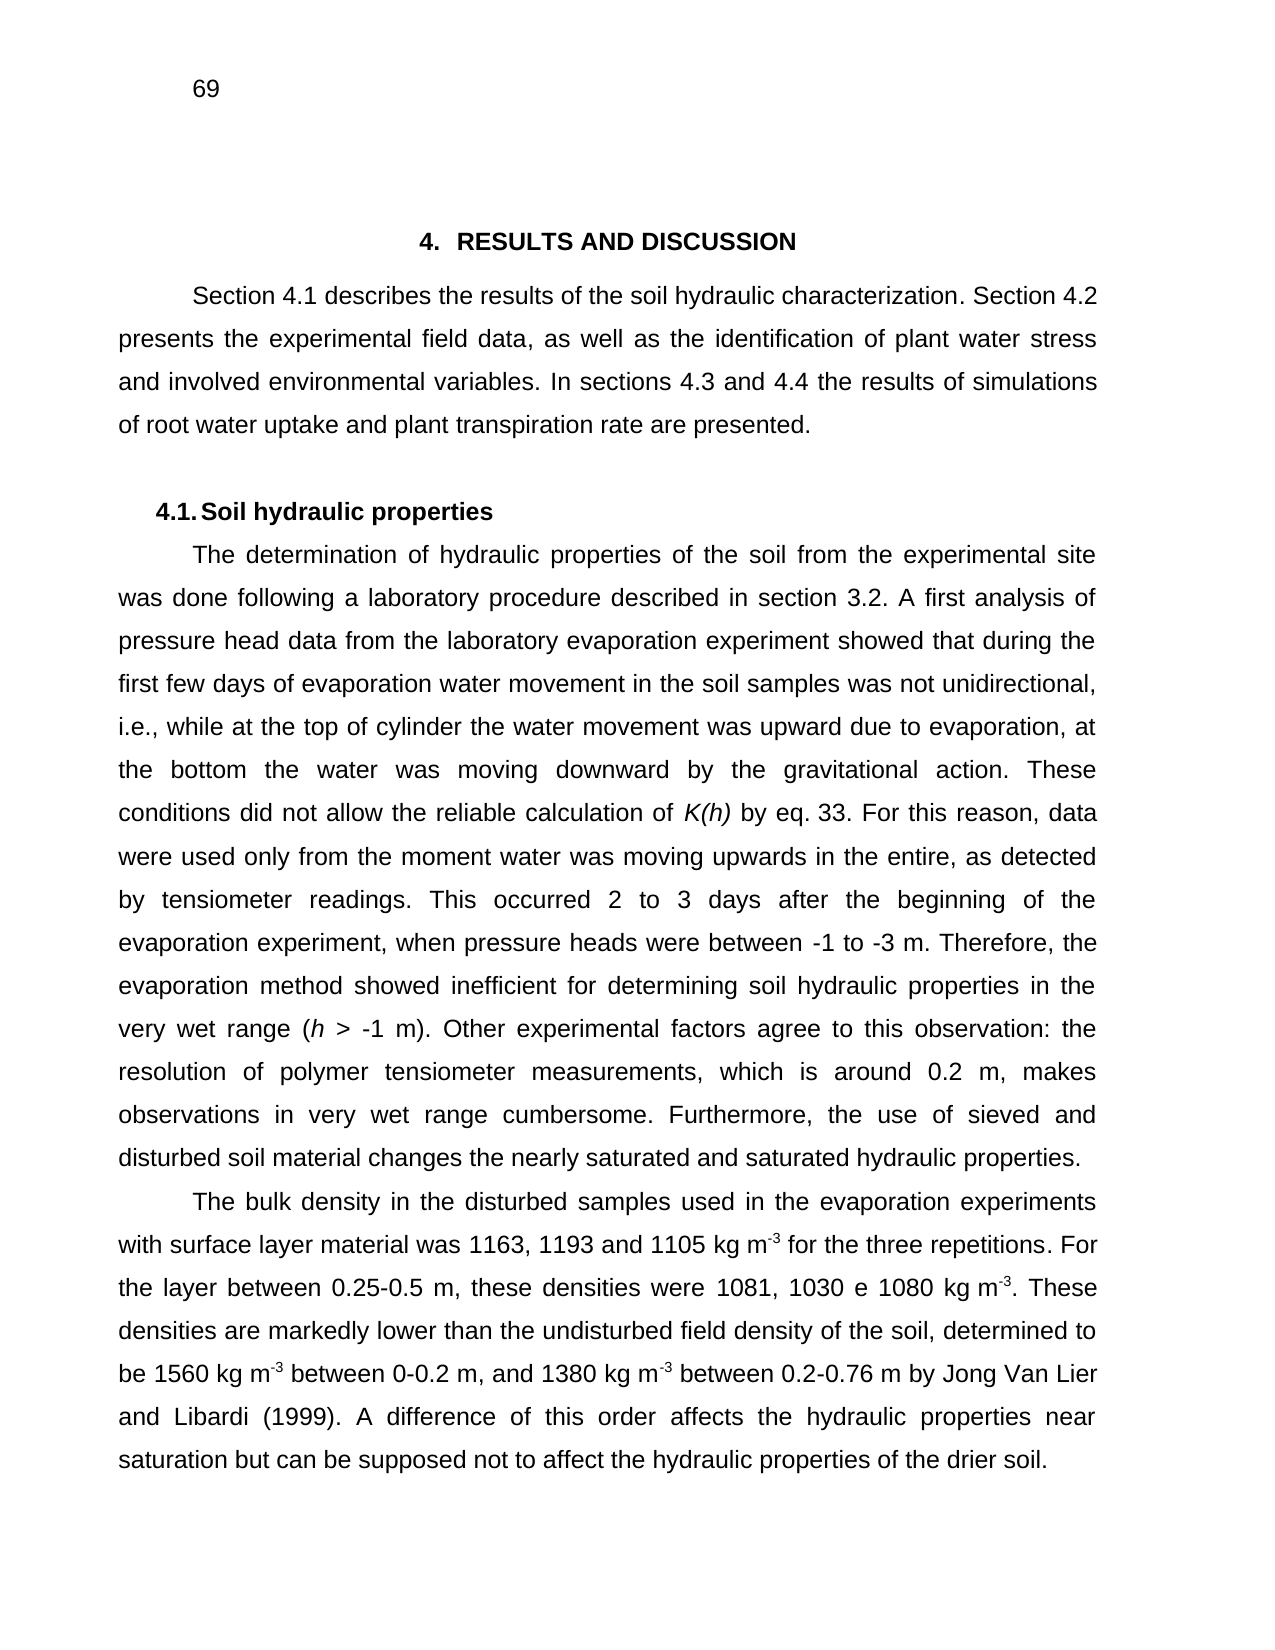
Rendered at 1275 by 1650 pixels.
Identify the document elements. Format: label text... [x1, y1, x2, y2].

text The bulk density in the disturbed samples used in the evaporation experiments with surface layer material was 1163, 1193 and 1105 kg m-3 for the three repetitions. For the layer between 0.25-0.5 m, these densities were 1081, 1030 e 1080 kg m-3. These densities are markedly lower than the undisturbed field density of the soil, determined to be 1560 kg m-3 between 0-0.2 m, and 1380 kg m-3 between 0.2-0.76 m by Jong Van Lier and Libardi (1999). A difference of this order affects the hydraulic properties near saturation but can be supposed not to affect the hydraulic properties of the drier soil. [118, 1187, 1098, 1474]
subtitle results and discussion [118, 227, 1098, 256]
subtitle Soil hydraulic properties [156, 497, 1098, 525]
text Section 4.1 describes the results of the soil hydraulic characterization. Section 4.2 presents the experimental field data, as well as the identification of plant water stress and involved environmental variables. In sections 4.3 and 4.4 the results of simulations of root water uptake and plant transpiration rate are presented. [118, 281, 1098, 439]
